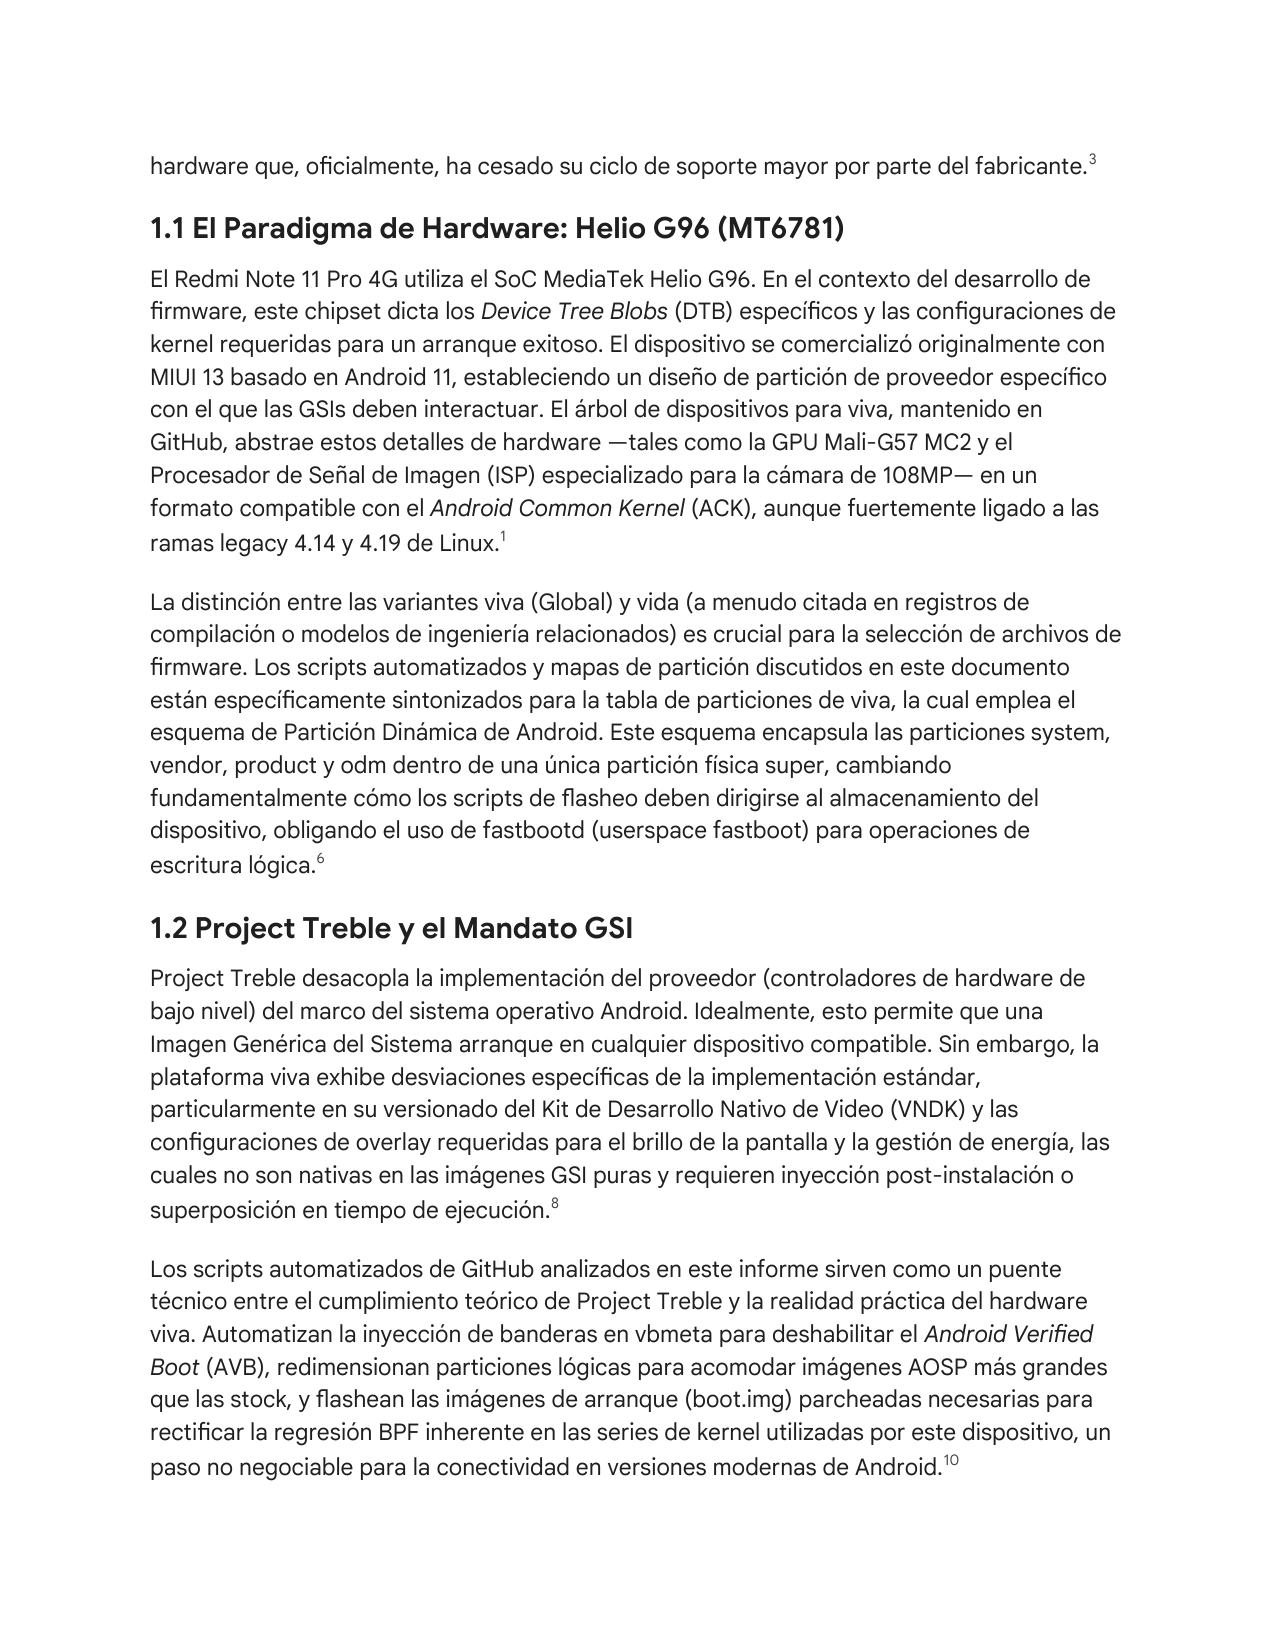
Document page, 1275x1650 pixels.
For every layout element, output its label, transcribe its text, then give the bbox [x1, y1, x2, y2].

subtitle 1.1 El Paradigma de Hardware: Helio G96 (MT6781) [150, 211, 1125, 247]
text El Redmi Note 11 Pro 4G utiliza el SoC MediaTek Helio G96. En el contexto del desarrollo de firmware, este chipset dicta los Device Tree Blobs (DTB) específicos y las configuraciones de kernel requeridas para un arranque exitoso. El dispositivo se comercializó originalmente con MIUI 13 basado en Android 11, estableciendo un diseño de partición de proveedor específico con el que las GSIs deben interactuar. El árbol de dispositivos para viva, mantenido en GitHub, abstrae estos detalles de hardware —tales como la GPU Mali-G57 MC2 y el Procesador de Señal de Imagen (ISP) especializado para la cámara de 108MP— en un formato compatible con el Android Common Kernel (ACK), aunque fuertemente ligado a las ramas legacy 4.14 y 4.19 de Linux.1 [150, 265, 1125, 558]
text La distinción entre las variantes viva (Global) y vida (a menudo citada en registros de compilación o modelos de ingeniería relacionados) es crucial para la selección de archivos de firmware. Los scripts automatizados y mapas de partición discutidos en este documento están específicamente sintonizados para la tabla de particiones de viva, la cual emplea el esquema de Partición Dinámica de Android. Este esquema encapsula las particiones system, vendor, product y odm dentro de una única partición física super, cambiando fundamentalmente cómo los scripts de flasheo deben dirigirse al almacenamiento del dispositivo, obligando el uso de fastbootd (userspace fastboot) para operaciones de escritura lógica.6 [150, 588, 1125, 881]
subtitle 1.2 Project Treble y el Mandato GSI [150, 911, 1125, 947]
text Project Treble desacopla la implementación del proveedor (controladores de hardware de bajo nivel) del marco del sistema operativo Android. Idealmente, esto permite que una Imagen Genérica del Sistema arranque en cualquier dispositivo compatible. Sin embargo, la plataforma viva exhibe desviaciones específicas de la implementación estándar, particularmente en su versionado del Kit de Desarrollo Nativo de Video (VNDK) y las configuraciones de overlay requeridas para el brillo de la pantalla y la gestión de energía, las cuales no son nativas en las imágenes GSI puras y requieren inyección post-instalación o superposición en tiempo de ejecución.8 [150, 965, 1125, 1225]
text Los scripts automatizados de GitHub analizados en este informe sirven como un puente técnico entre el cumplimiento teórico de Project Treble y la realidad práctica del hardware viva. Automatizan la inyección de banderas en vbmeta para deshabilitar el Android Verified Boot (AVB), redimensionan particiones lógicas para acomodar imágenes AOSP más grandes que las stock, y flashean las imágenes de arranque (boot.img) parcheadas necesarias para rectificar la regresión BPF inherente en las series de kernel utilizadas por este dispositivo, un paso no negociable para la conectividad en versiones modernas de Android.10 [150, 1255, 1125, 1483]
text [150, 150, 1125, 181]
